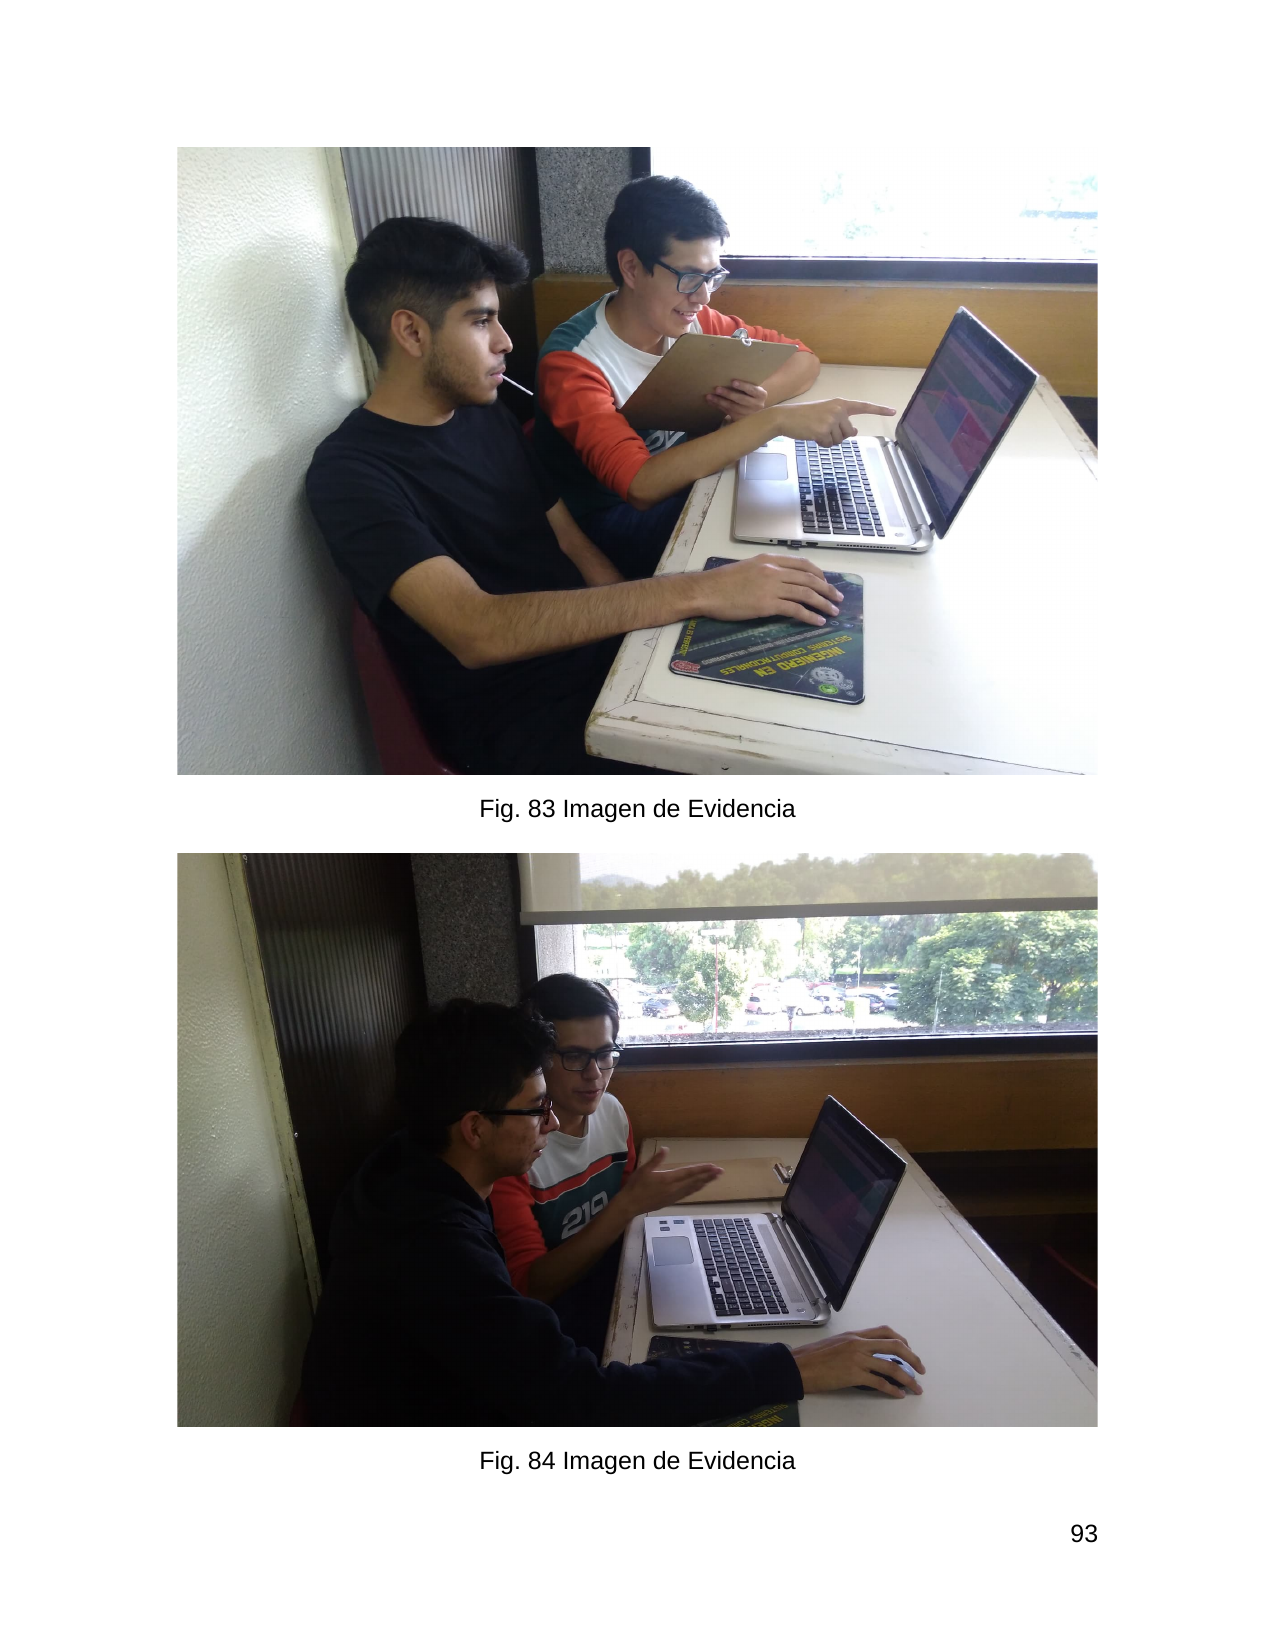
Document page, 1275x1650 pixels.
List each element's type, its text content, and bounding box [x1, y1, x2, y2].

picture [177, 147, 1098, 775]
picture [177, 853, 1098, 1427]
text Fig. 84 Imagen de Evidencia [177, 1446, 1098, 1474]
text Fig. 83 Imagen de Evidencia [177, 794, 1098, 823]
